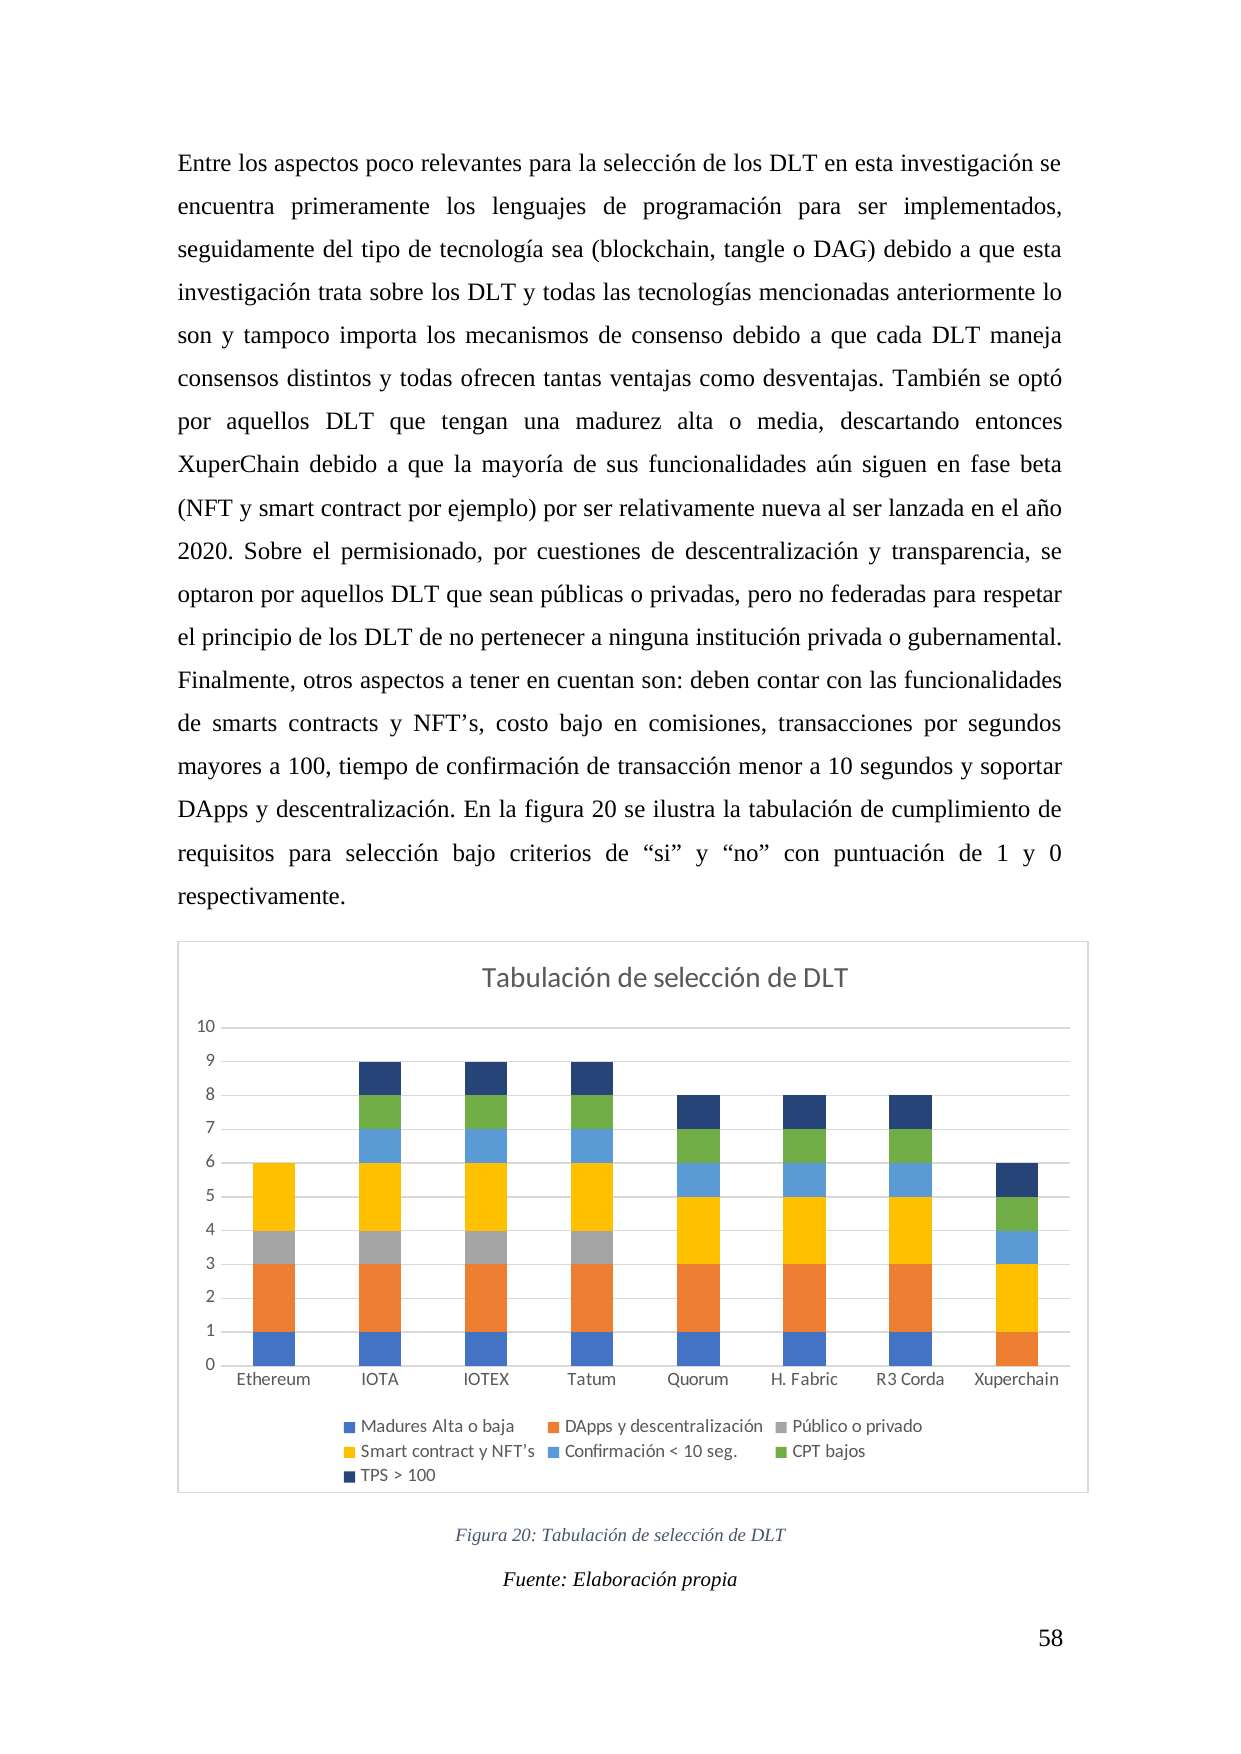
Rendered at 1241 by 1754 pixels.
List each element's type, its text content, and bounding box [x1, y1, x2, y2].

text Entre los aspectos poco relevantes para la selección de los DLT en esta investigación se encuentra primeramente los lenguajes de programación para ser implementados, seguidamente del tipo de tecnología sea (blockchain, tangle o DAG) debido a que esta investigación trata sobre los DLT y todas las tecnologías mencionadas anteriormente lo son y tampoco importa los mecanismos de consenso debido a que cada DLT maneja consensos distintos y todas ofrecen tantas ventajas como desventajas. También se optó por aquellos DLT que tengan una madurez alta o media, descartando entonces XuperChain debido a que la mayoría de sus funcionalidades aún siguen en fase beta (NFT y smart contract por ejemplo) por ser relativamente nueva al ser lanzada en el año 2020. Sobre el permisionado, por cuestiones de descentralización y transparencia, se optaron por aquellos DLT que sean públicas o privadas, pero no federadas para respetar el principio de los DLT de no pertenecer a ninguna institución privada o gubernamental. Finalmente, otros aspectos a tener en cuentan son: deben contar con las funcionalidades de smarts contracts y NFT’s, costo bajo en comisiones, transacciones por segundos mayores a 100, tiempo de confirmación de transacción menor a 10 segundos y soportar DApps y descentralización. En la figura 20 se ilustra la tabulación de cumplimiento de requisitos para selección bajo criterios de “si” y “no” con puntuación de 1 y 0 respectivamente. [177, 148, 1063, 909]
text Fuente: Elaboración propia [177, 1567, 1063, 1591]
text Figura 20: Tabulación de selección de DLT [177, 1524, 1063, 1546]
